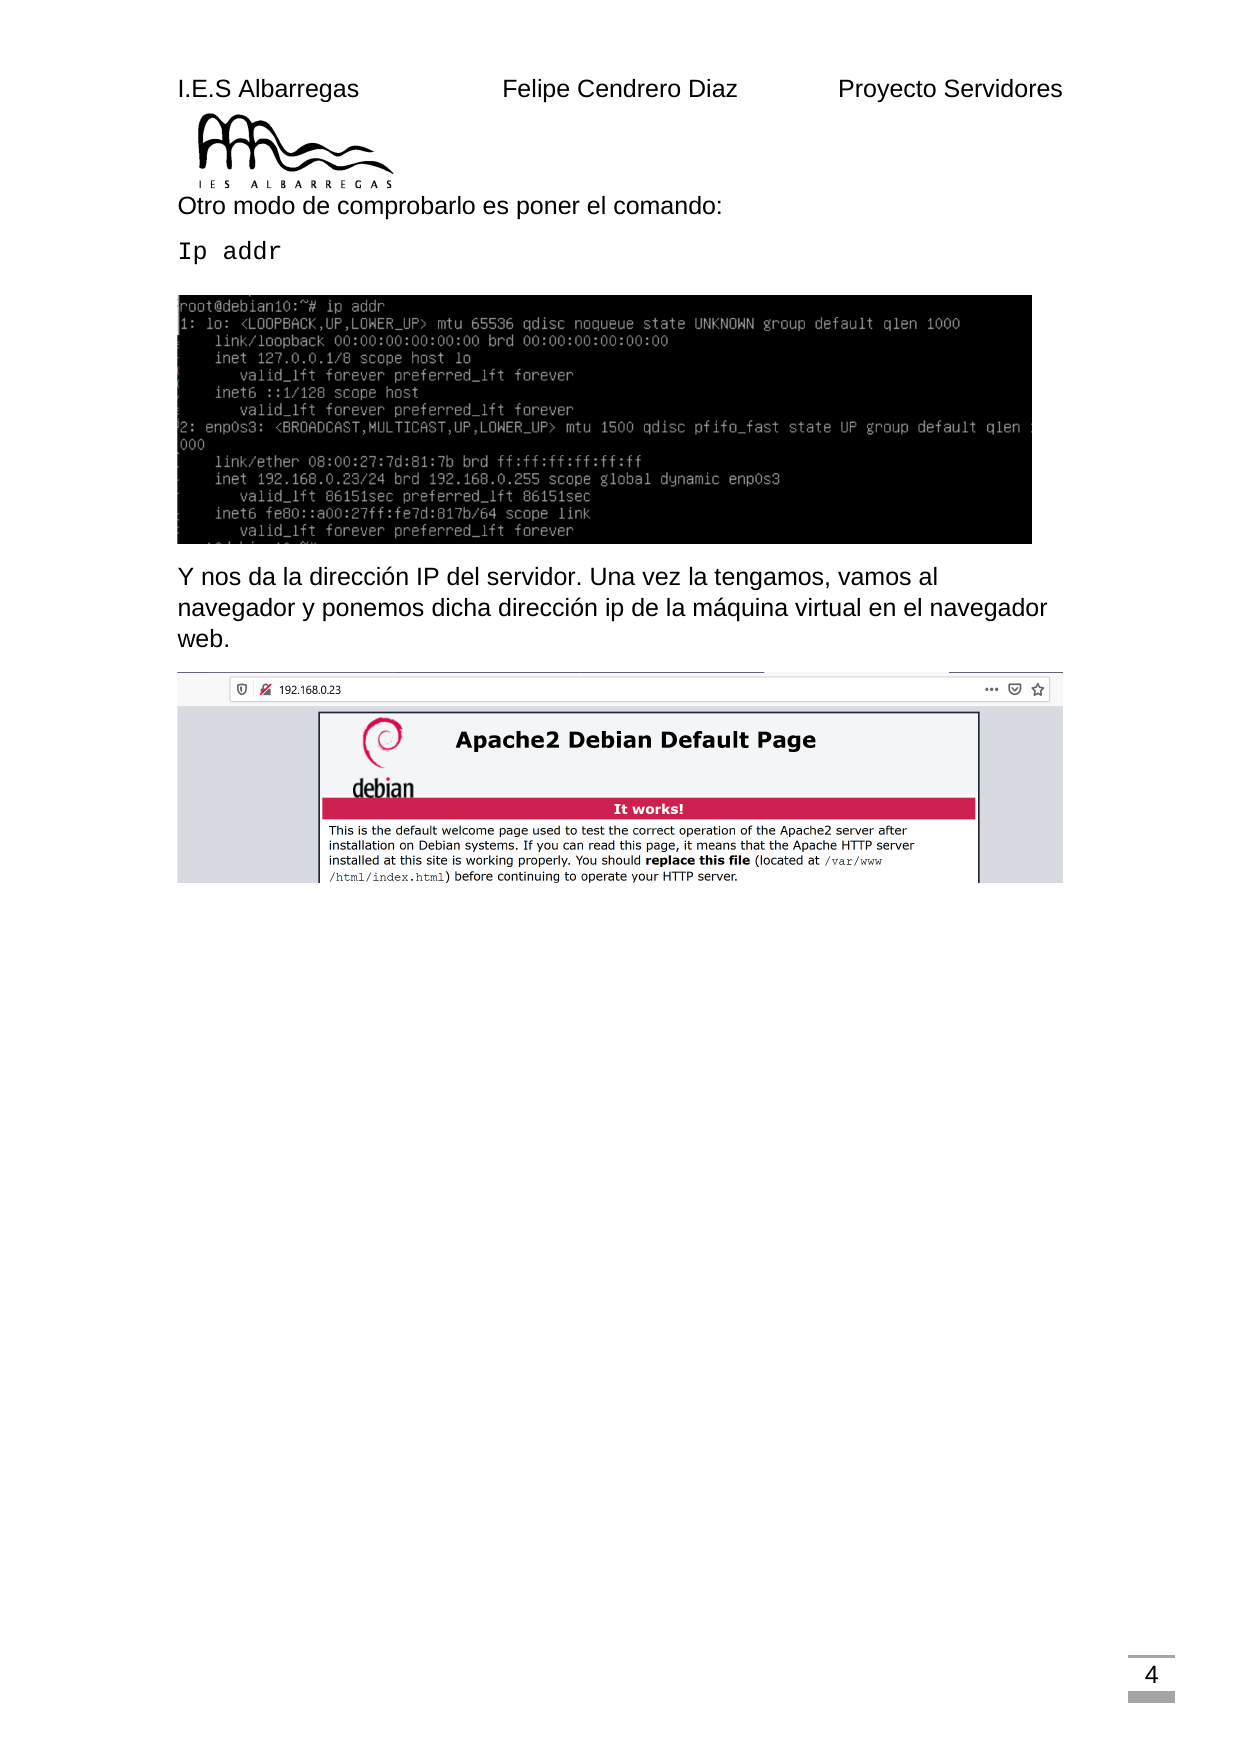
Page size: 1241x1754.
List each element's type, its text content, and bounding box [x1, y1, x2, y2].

text Otro modo de comprobarlo es poner el comando: [177, 191, 1063, 220]
text Ip addr [177, 239, 1063, 267]
text Y nos da la dirección IP del servidor. Una vez la tengamos, vamos al navegador y ponemos dicha dirección ip de la máquina virtual en el navegador web. [177, 562, 1063, 653]
picture [177, 295, 1032, 544]
picture [177, 672, 1063, 883]
picture [177, 102, 403, 192]
